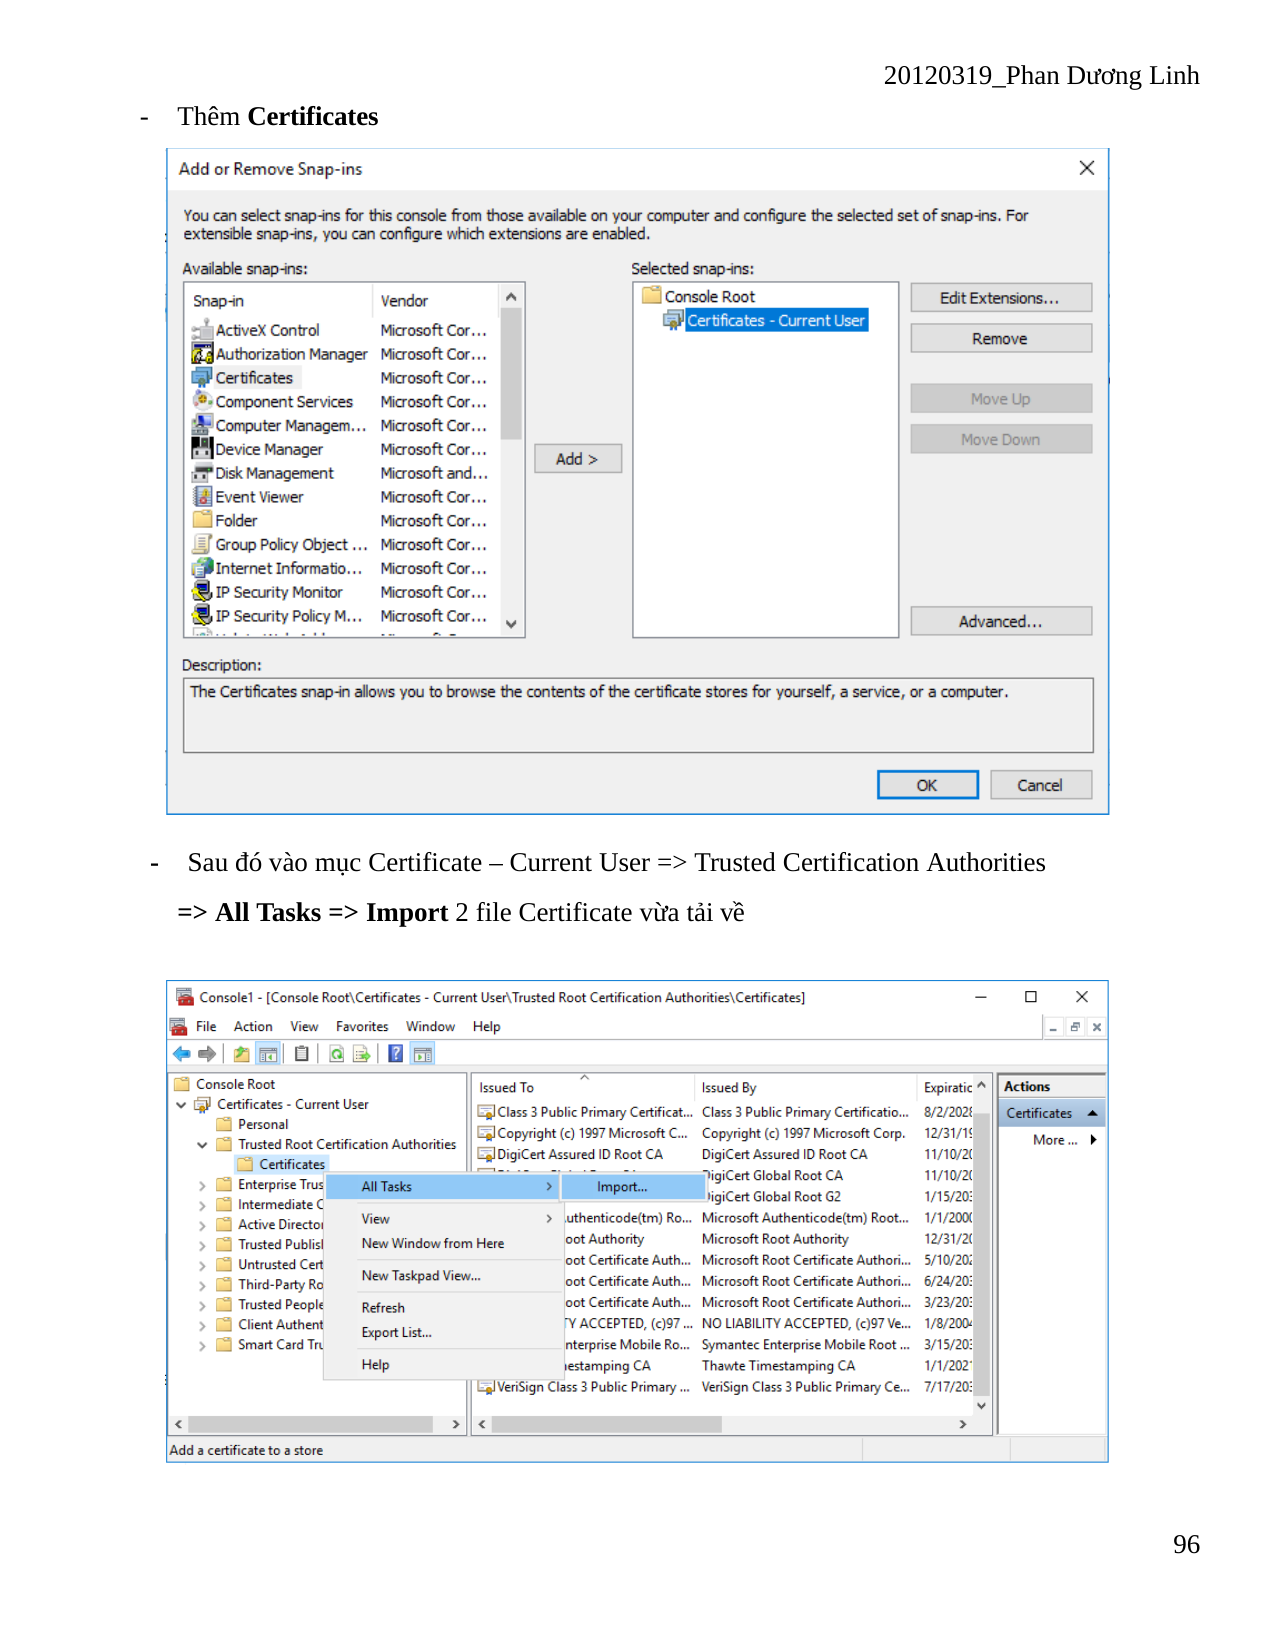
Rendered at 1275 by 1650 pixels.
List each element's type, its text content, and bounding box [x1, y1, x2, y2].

list Sau đó vào mục Certificate – Current User => Trusted Certification Authorities [150, 846, 1156, 877]
picture [165, 148, 1110, 815]
list Thêm Certificates [139, 100, 1156, 131]
picture [165, 980, 1110, 1465]
text => All Tasks => Import 2 file Certificate vừa tải về [177, 896, 1156, 928]
